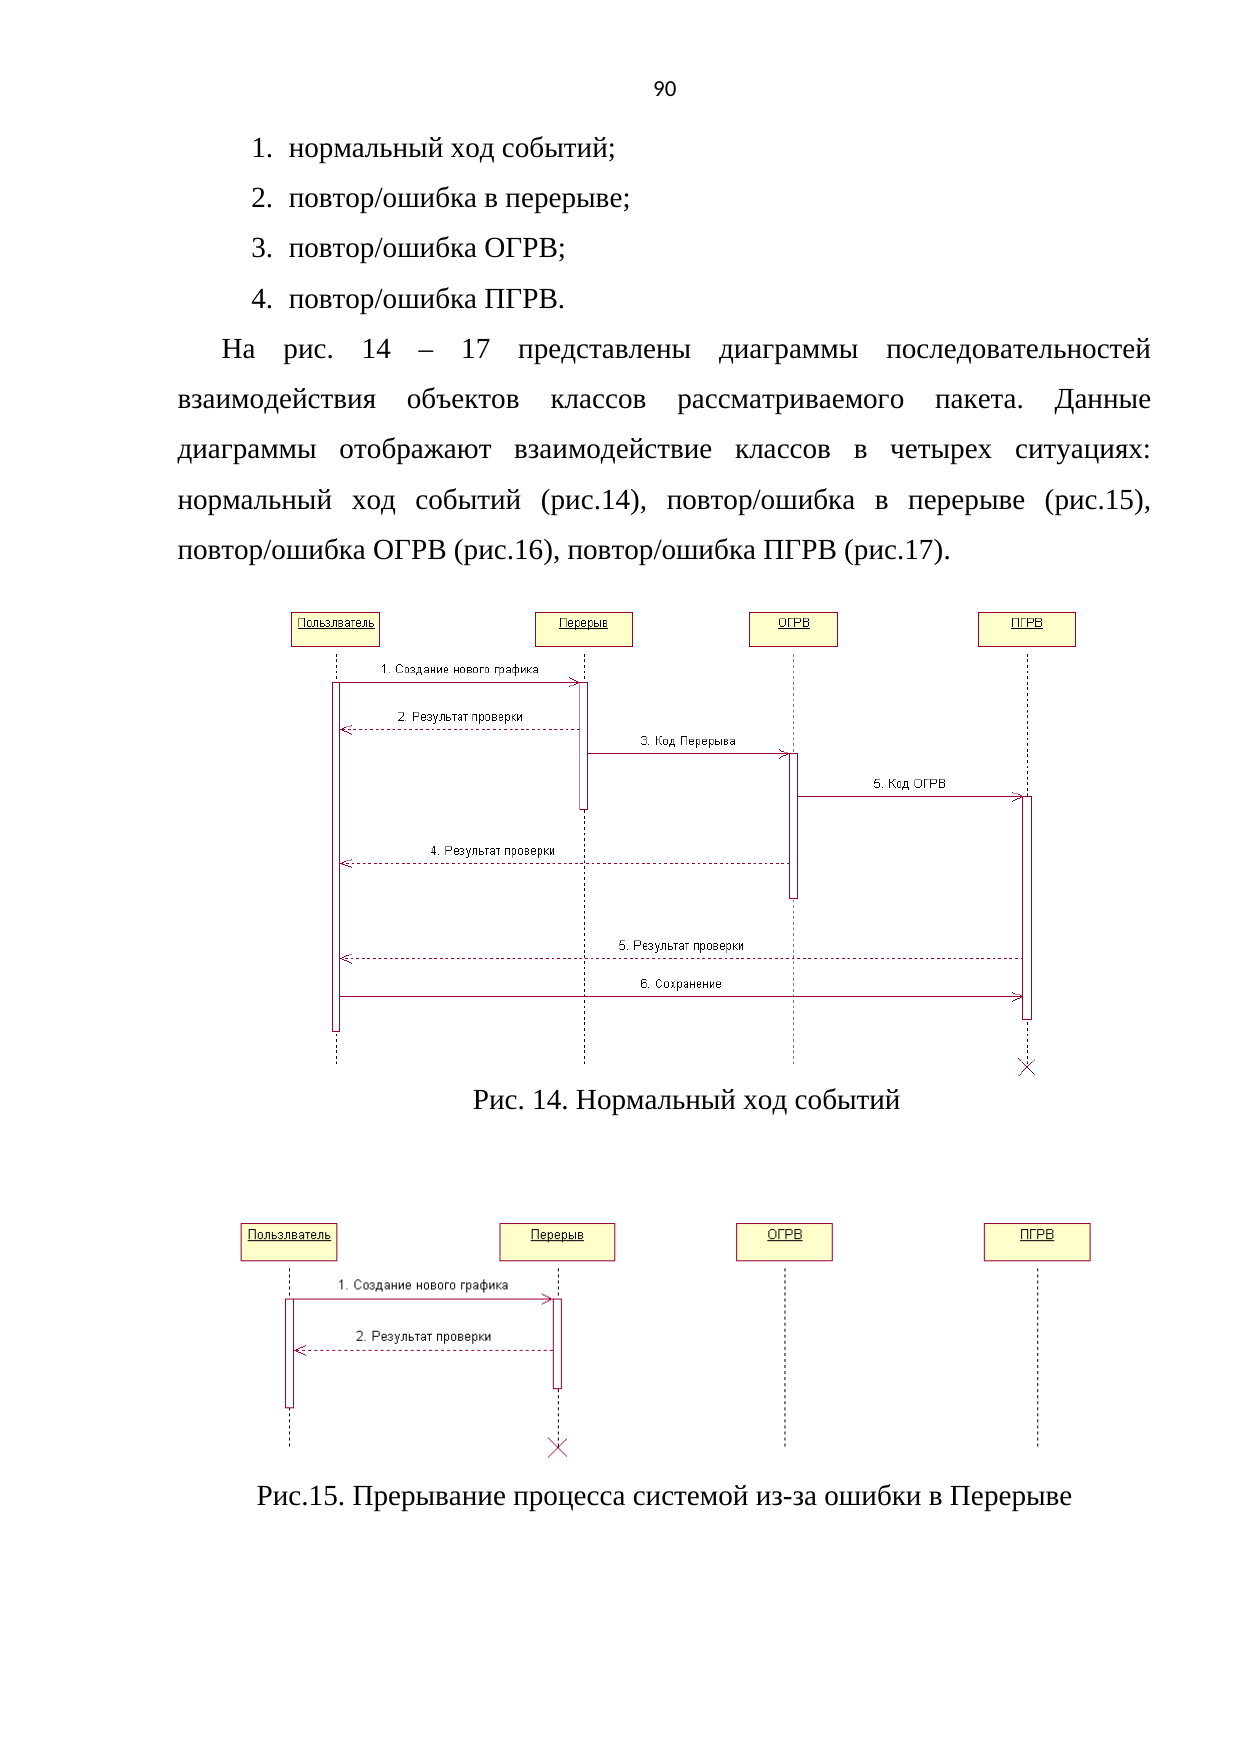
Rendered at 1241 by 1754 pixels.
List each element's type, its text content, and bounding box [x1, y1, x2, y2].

list повтор/ошибка в перерыве; [251, 180, 1152, 214]
text Рис. 14. Нормальный ход событий [177, 1082, 1152, 1116]
list повтор/ошибка ОГРВ; [251, 230, 1152, 264]
text На рис. 14 – 17 представлены диаграммы последовательностей взаимодействия объектов классов рассматриваемого пакета. Данные диаграммы отображают взаимодействие классов в четырех ситуациях: нормальный ход событий (рис.14), повтор/ошибка в перерыве (рис.15), повтор/ошибка ОГРВ (рис.16), повтор/ошибка ПГРВ (рис.17). [177, 331, 1152, 566]
list нормальный ход событий; [251, 130, 1152, 163]
list повтор/ошибка ПГРВ. [251, 281, 1152, 314]
text Рис.15. Прерывание процесса системой из-за ошибки в Перерыве [177, 1478, 1152, 1512]
picture [230, 1207, 1099, 1475]
picture [283, 599, 1091, 1079]
